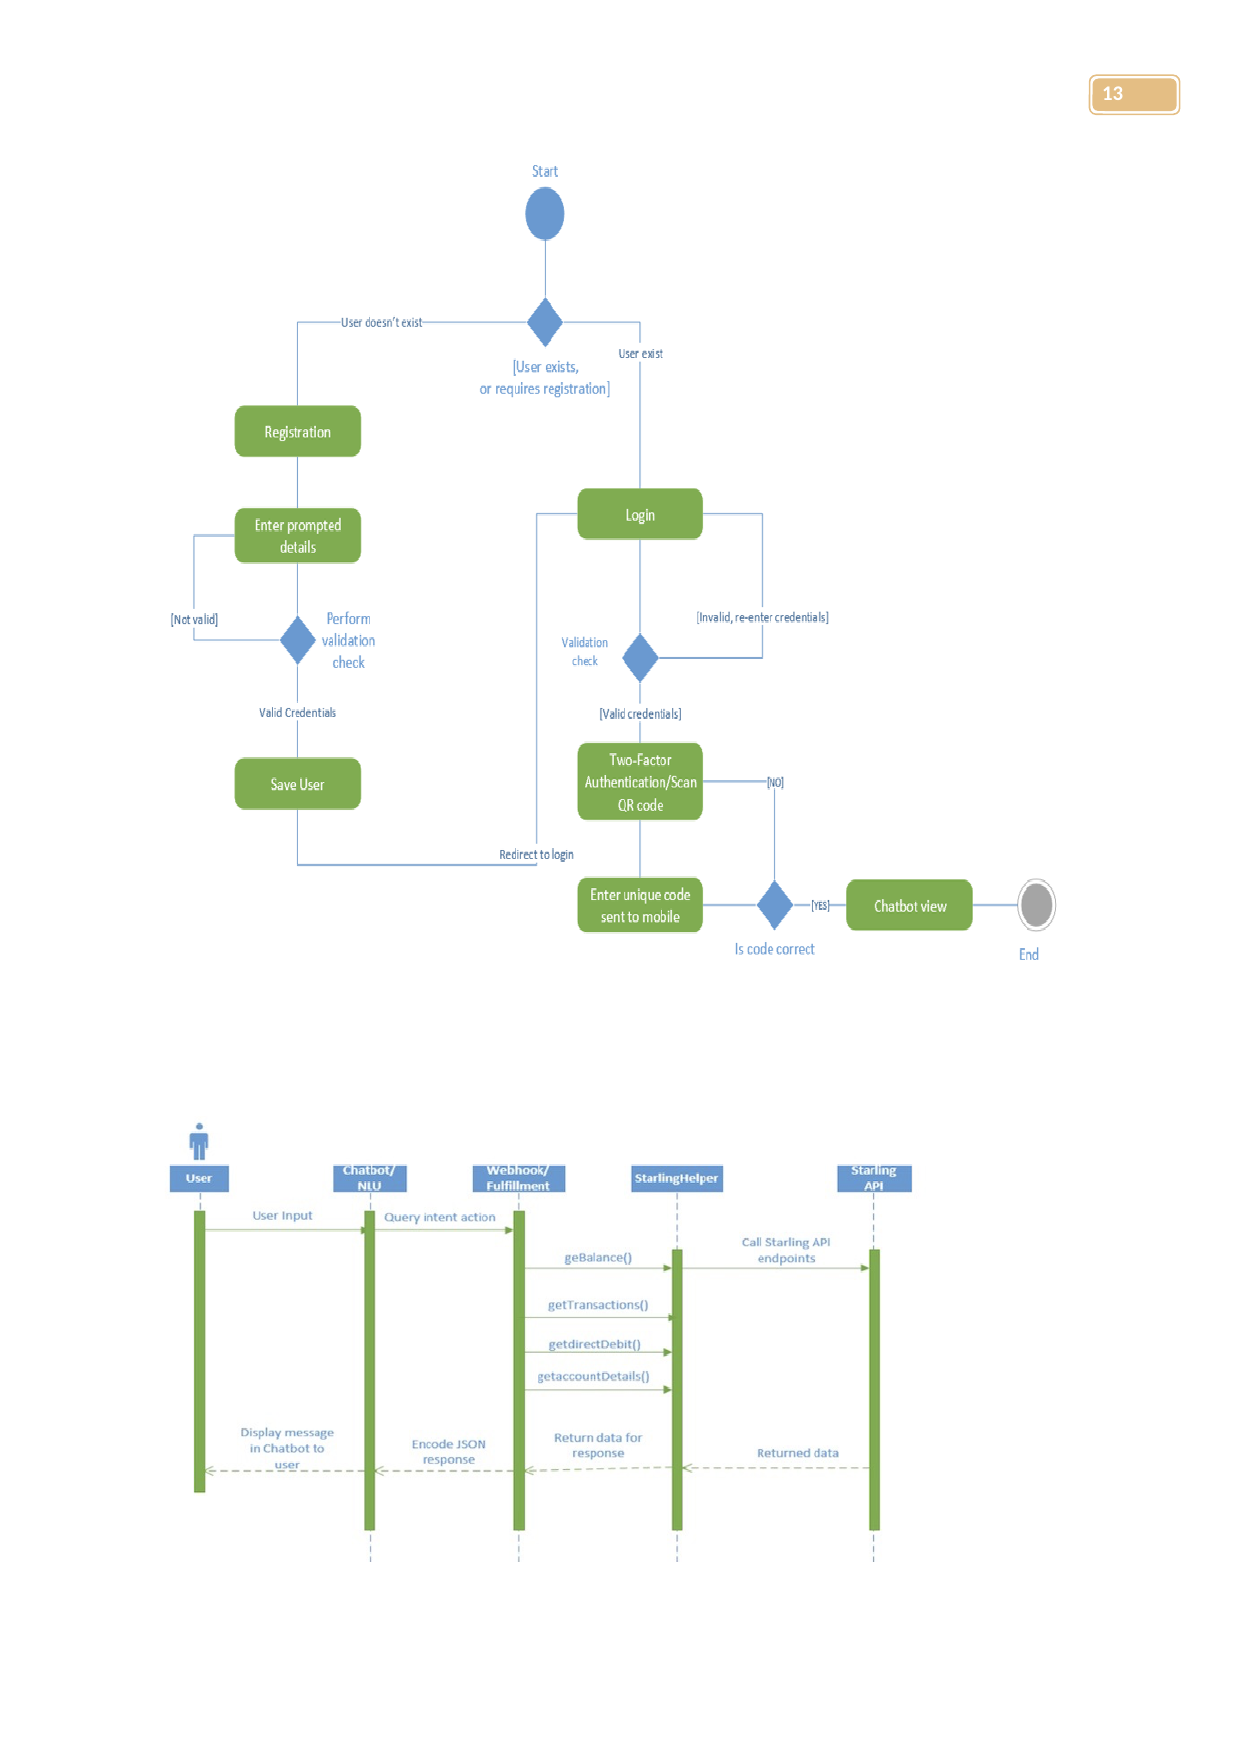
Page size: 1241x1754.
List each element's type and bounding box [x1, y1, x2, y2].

picture [150, 150, 1063, 993]
picture [150, 1116, 1093, 1562]
